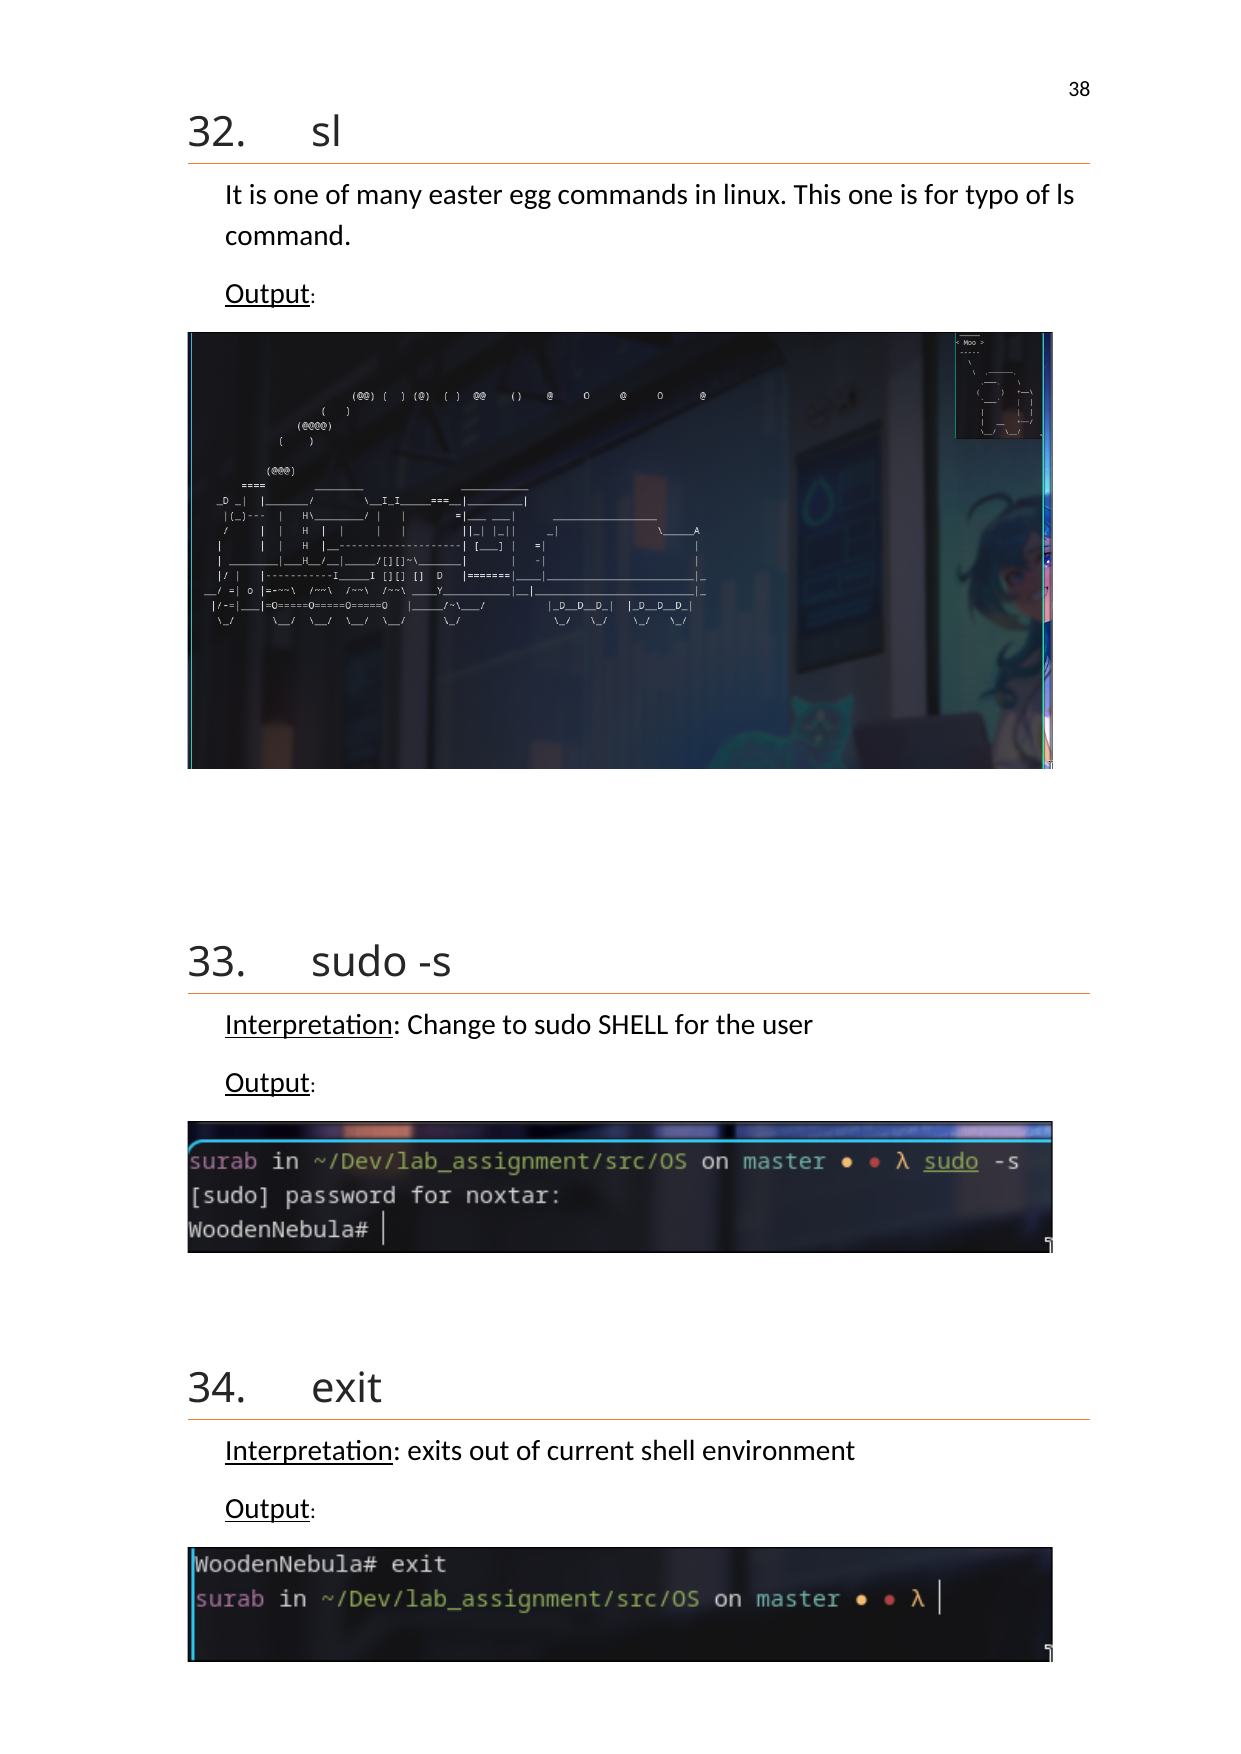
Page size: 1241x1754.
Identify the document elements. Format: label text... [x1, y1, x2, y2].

subtitle exit [187, 1358, 1090, 1420]
text Output: [225, 275, 1090, 310]
text Interpretation: exits out of current shell environment [225, 1432, 1090, 1468]
text Output: [225, 1490, 1090, 1526]
subtitle sl [187, 102, 1090, 164]
subtitle sudo -s [187, 932, 1090, 994]
text Interpretation: Change to sudo SHELL for the user [225, 1006, 1090, 1042]
picture [187, 1121, 1053, 1253]
picture [187, 1547, 1053, 1662]
text It is one of many easter egg commands in linux. This one is for typo of ls command. [225, 176, 1090, 253]
picture [187, 332, 1053, 769]
text Output: [225, 1064, 1090, 1099]
